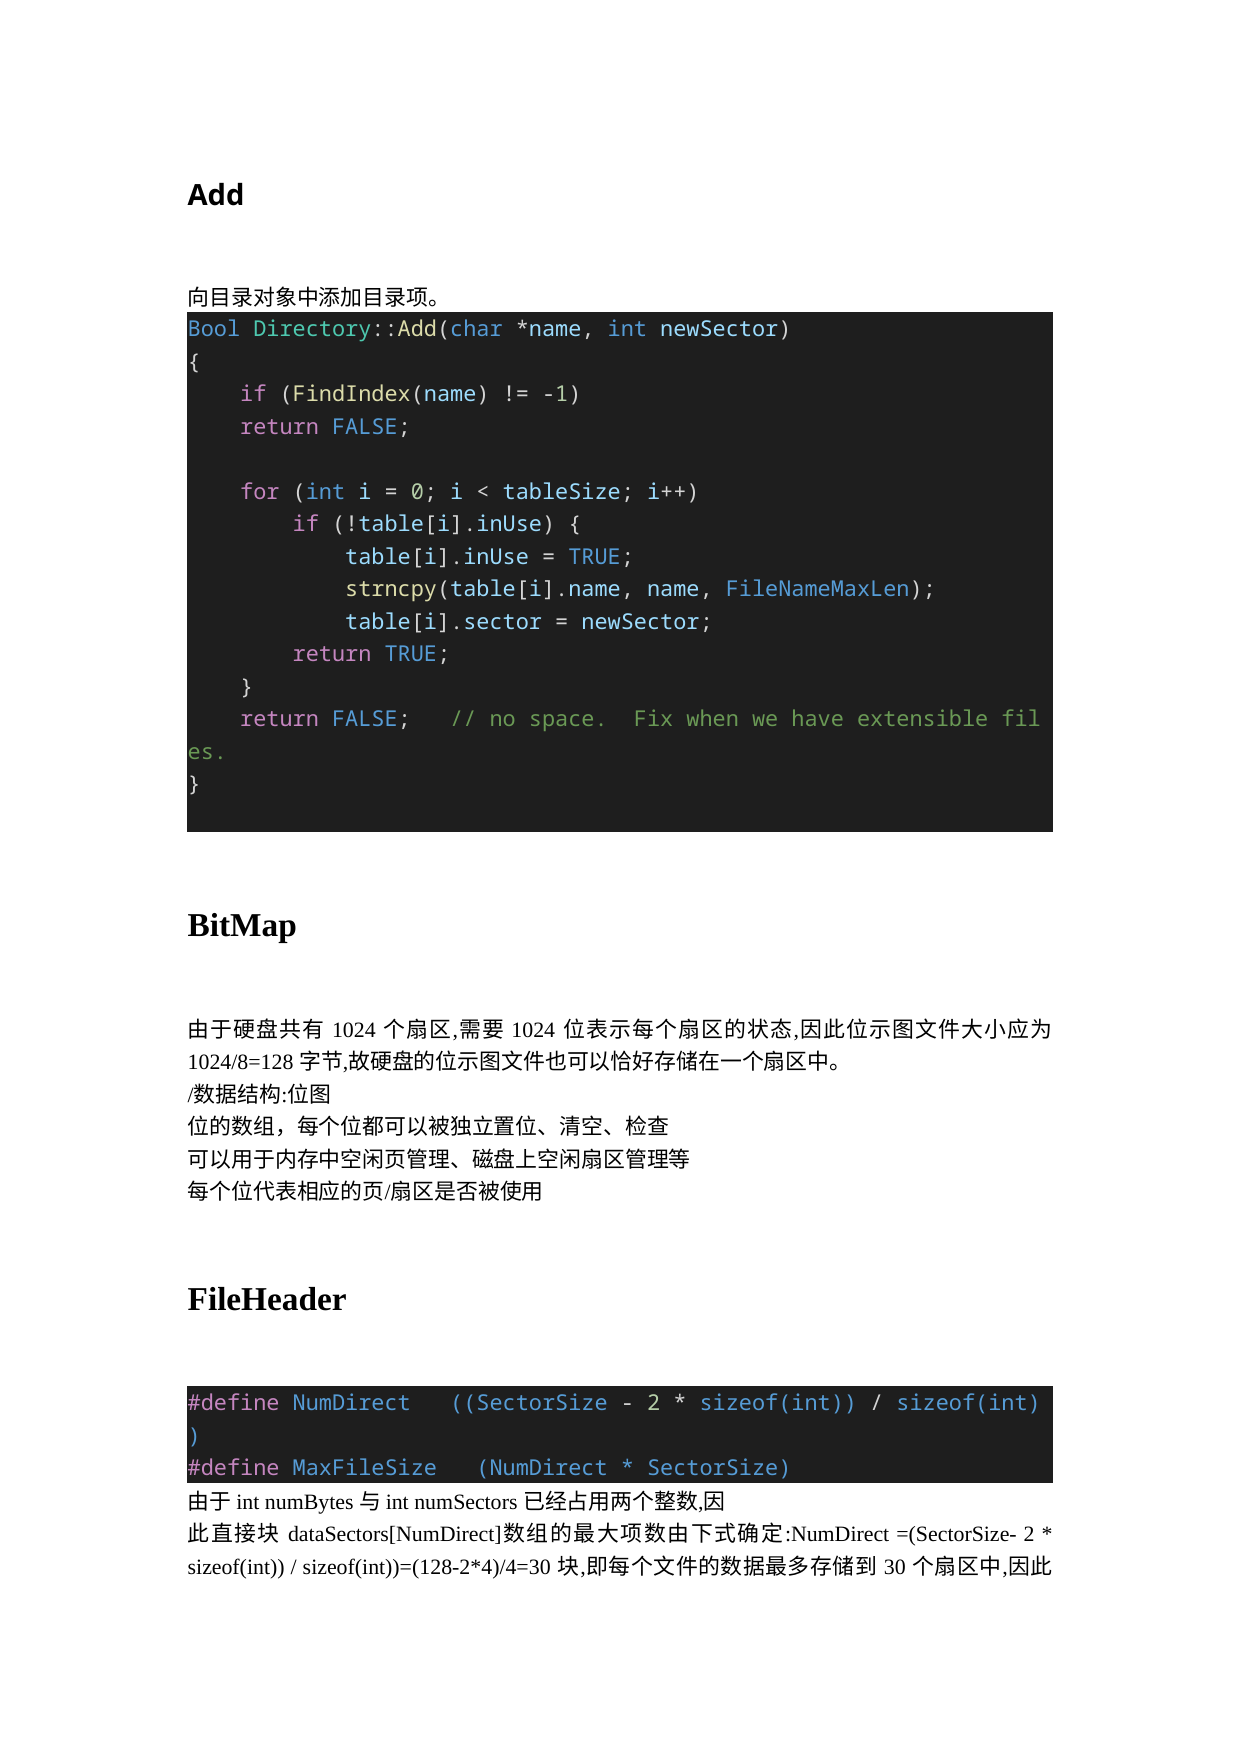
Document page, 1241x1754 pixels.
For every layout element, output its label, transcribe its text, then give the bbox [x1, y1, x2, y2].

text 可以用于内存中空闲页管理、磁盘上空闲扇区管理等 [187, 1141, 1053, 1174]
text /数据结构:位图 [187, 1076, 1053, 1109]
text } [187, 669, 1053, 702]
subtitle FileHeader [187, 1266, 1053, 1331]
text if (FindIndex(name) != -1) [187, 377, 1053, 409]
text return FALSE; // no space. Fix when we have extensible files. [187, 702, 1053, 767]
text return TRUE; [187, 637, 1053, 669]
subtitle Add [187, 162, 1053, 227]
text #define NumDirect ((SectorSize - 2 * sizeof(int)) / sizeof(int)) [187, 1386, 1053, 1451]
text 向目录对象中添加目录项。 [187, 279, 1053, 312]
text return FALSE; [187, 409, 1053, 442]
text } [187, 767, 1053, 799]
text 位的数组，每个位都可以被独立置位、清空、检查 [187, 1109, 1053, 1141]
text for (int i = 0; i < tableSize; i++) [187, 474, 1053, 507]
text 由于 int numBytes 与 int numSectors 已经占用两个整数,因 [187, 1483, 1053, 1516]
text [187, 1516, 1053, 1581]
text { [187, 344, 1053, 377]
text 每个位代表相应的页/扇区是否被使用 [187, 1174, 1053, 1206]
text table[i].inUse = TRUE; [187, 539, 1053, 572]
text table[i].sector = newSector; [187, 604, 1053, 637]
text if (!table[i].inUse) { [187, 507, 1053, 539]
text 由于硬盘共有 1024 个扇区,需要 1024 位表示每个扇区的状态,因此位示图文件大小应为 1024/8=128 字节,故硬盘的位示图文件也可以恰好存储在一个扇区中。 [187, 1011, 1053, 1076]
text #define MaxFileSize (NumDirect * SectorSize) [187, 1451, 1053, 1483]
subtitle BitMap [187, 891, 1053, 956]
text strncpy(table[i].name, name, FileNameMaxLen); [187, 572, 1053, 604]
text Bool Directory::Add(char *name, int newSector) [187, 312, 1053, 344]
